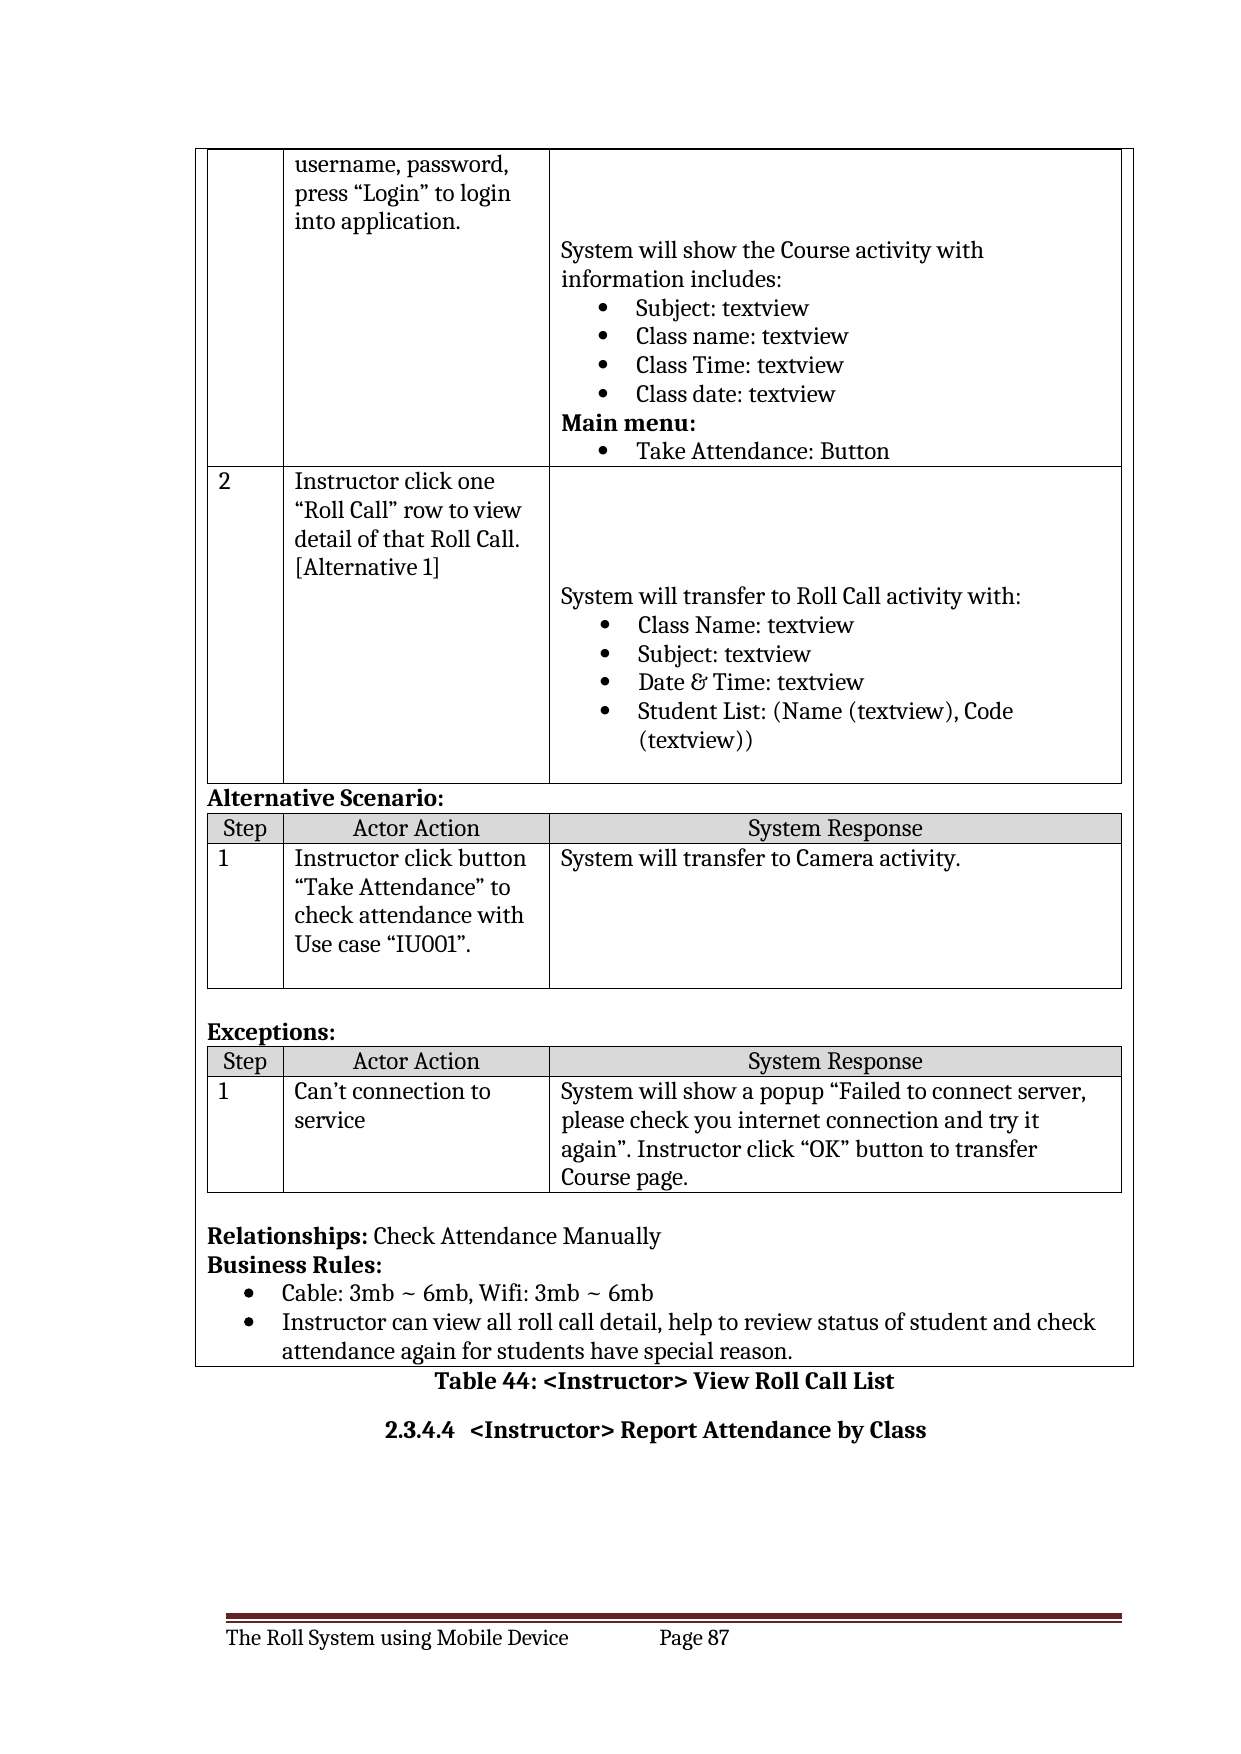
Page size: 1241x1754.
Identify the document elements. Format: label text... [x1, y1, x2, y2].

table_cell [196, 149, 1133, 1366]
subtitle <Instructor> Report Attendance by Class [385, 1416, 1122, 1445]
text Table 44: <Instructor> View Roll Call List [207, 1367, 1122, 1395]
